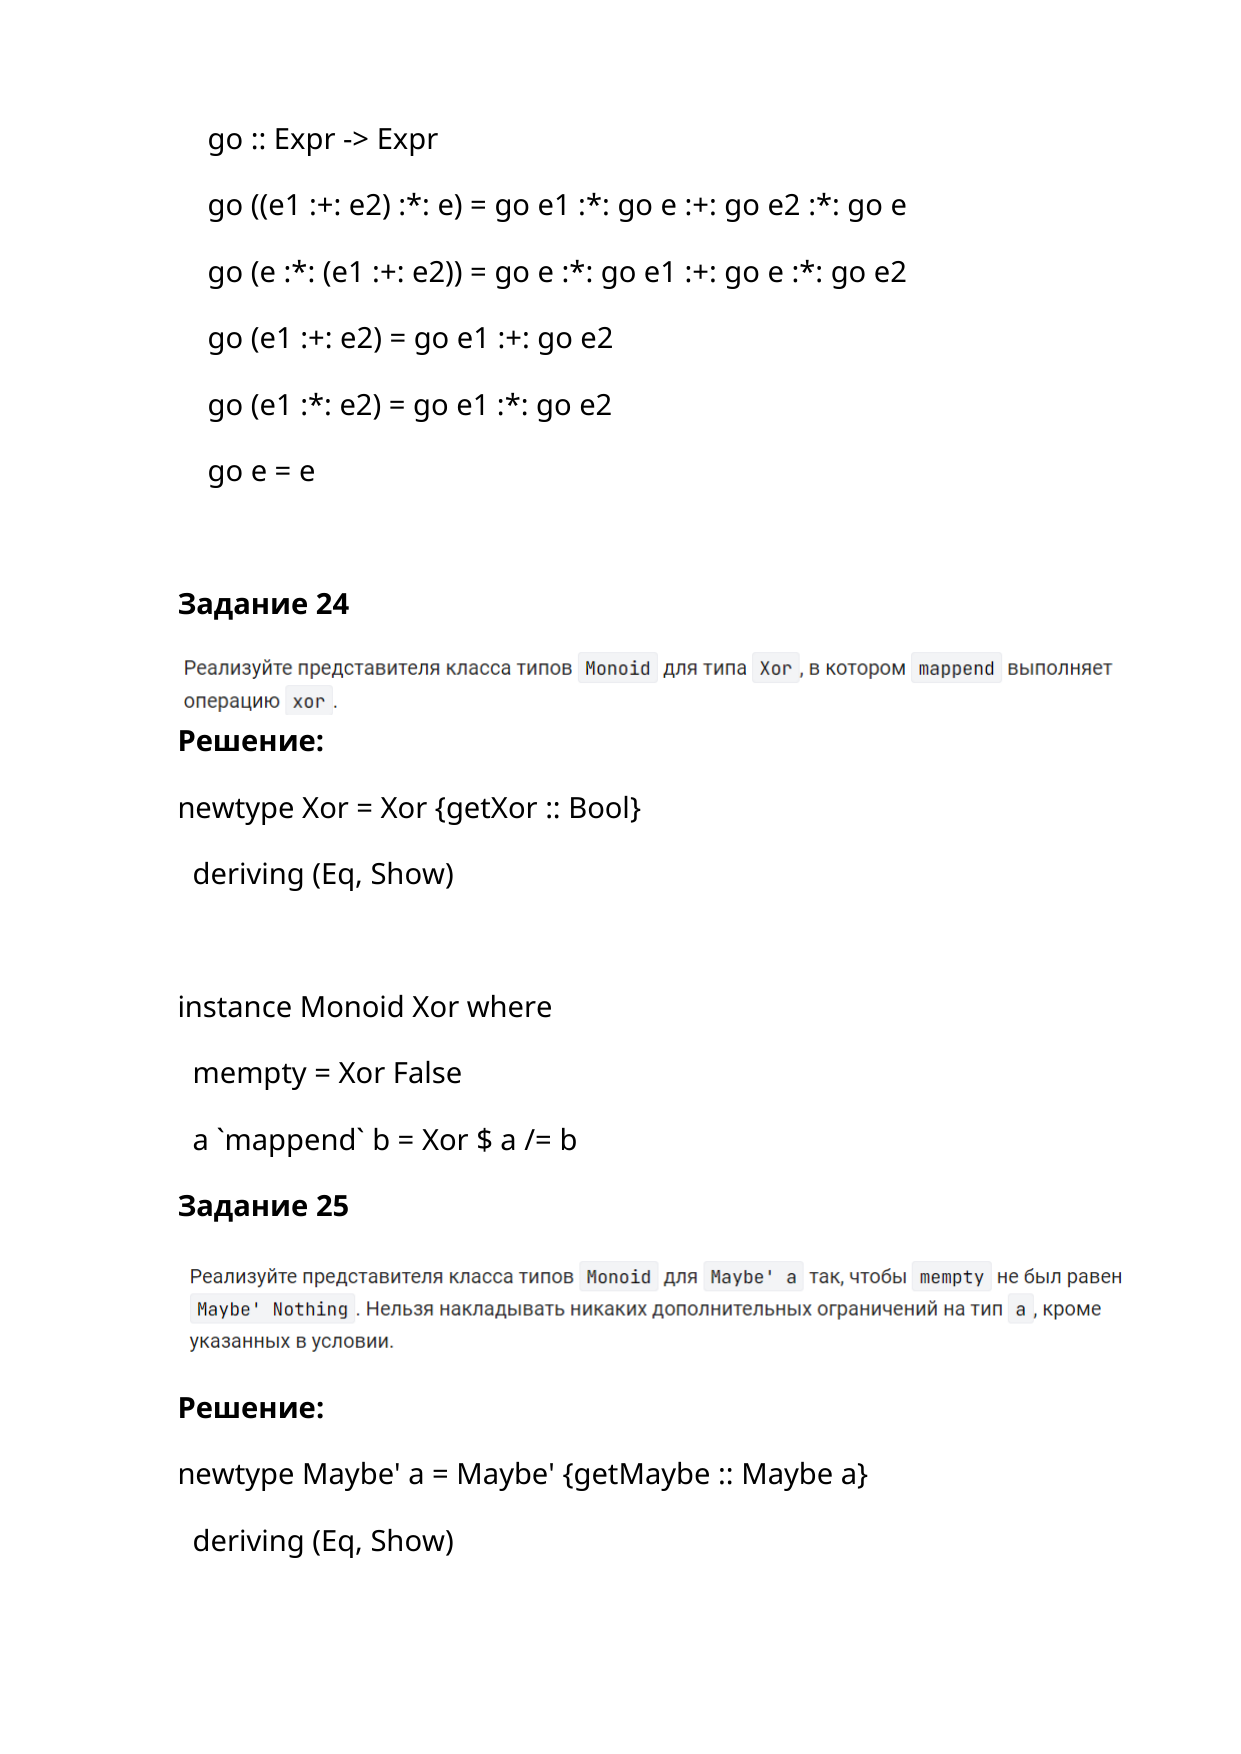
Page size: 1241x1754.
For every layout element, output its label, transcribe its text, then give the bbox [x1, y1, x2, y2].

text newtype Maybe' a = Maybe' {getMaybe :: Maybe a} [177, 1453, 1152, 1493]
picture [177, 1252, 1153, 1381]
text deriving (Eq, Show) [177, 1520, 1152, 1559]
text go :: Expr -> Expr [177, 118, 1152, 158]
text go e = e [177, 450, 1152, 490]
text go ((e1 :+: e2) :*: e) = go e1 :*: go e :+: go e2 :*: go e [177, 184, 1152, 224]
text Задание 24 [177, 583, 1152, 623]
text go (e1 :+: e2) = go e1 :+: go e2 [177, 317, 1152, 357]
text instance Monoid Xor where [177, 986, 1152, 1026]
text a `mappend` b = Xor $ a /= b [177, 1119, 1152, 1159]
text Решение: [177, 1381, 1152, 1427]
text Задание 25 [177, 1186, 1152, 1225]
text newtype Xor = Xor {getXor :: Bool} [177, 787, 1152, 827]
picture [177, 649, 1153, 715]
text Решение: [177, 715, 1152, 760]
text go (e1 :*: e2) = go e1 :*: go e2 [177, 384, 1152, 424]
text mempty = Xor False [177, 1053, 1152, 1092]
text go (e :*: (e1 :+: e2)) = go e :*: go e1 :+: go e :*: go e2 [177, 251, 1152, 291]
text deriving (Eq, Show) [177, 853, 1152, 893]
